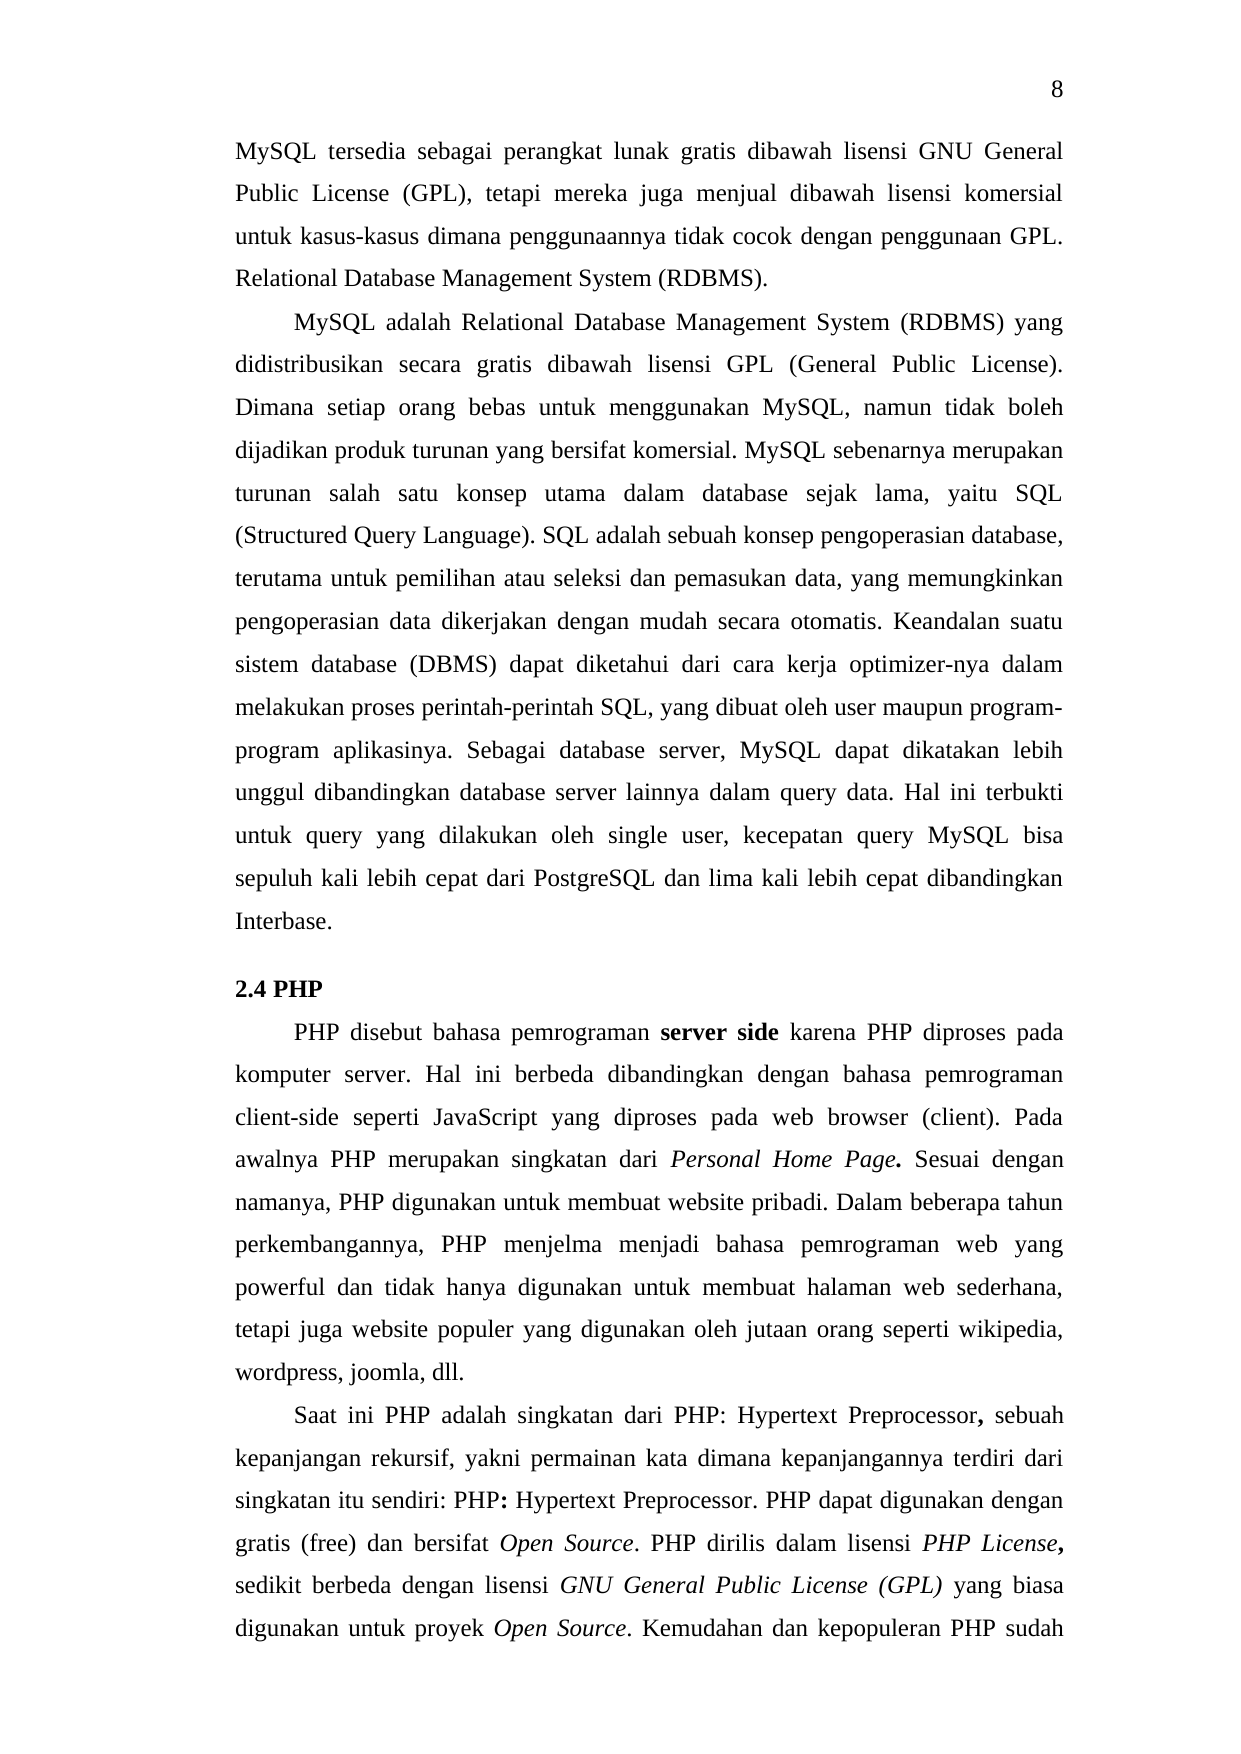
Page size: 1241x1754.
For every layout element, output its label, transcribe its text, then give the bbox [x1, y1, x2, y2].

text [235, 136, 1064, 292]
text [235, 1400, 1064, 1641]
text MySQL adalah Relational Database Management System (RDBMS) yang didistribusikan secara gratis dibawah lisensi GPL (General Public License). Dimana setiap orang bebas untuk menggunakan MySQL, namun tidak boleh dijadikan produk turunan yang bersifat komersial. MySQL sebenarnya merupakan turunan salah satu konsep utama dalam database sejak lama, yaitu SQL (Structured Query Language). SQL adalah sebuah konsep pengoperasian database, terutama untuk pemilihan atau seleksi dan pemasukan data, yang memungkinkan pengoperasian data dikerjakan dengan mudah secara otomatis. Keandalan suatu sistem database (DBMS) dapat diketahui dari cara kerja optimizer-nya dalam melakukan proses perintah-perintah SQL, yang dibuat oleh user maupun program-program aplikasinya. Sebagai database server, MySQL dapat dikatakan lebih unggul dibandingkan database server lainnya dalam query data. Hal ini terbukti untuk query yang dilakukan oleh single user, kecepatan query MySQL bisa sepuluh kali lebih cepat dari PostgreSQL dan lima kali lebih cepat dibandingkan Interbase. [235, 307, 1064, 935]
text PHP disebut bahasa pemrograman server side karena PHP diproses pada komputer server. Hal ini berbeda dibandingkan dengan bahasa pemrograman client-side seperti JavaScript yang diproses pada web browser (client). Pada awalnya PHP merupakan singkatan dari Personal Home Page. Sesuai dengan namanya, PHP digunakan untuk membuat website pribadi. Dalam beberapa tahun perkembangannya, PHP menjelma menjadi bahasa pemrograman web yang powerful dan tidak hanya digunakan untuk membuat halaman web sederhana, tetapi juga website populer yang digunakan oleh jutaan orang seperti wikipedia, wordpress, joomla, dll. [235, 1017, 1064, 1386]
subtitle 2.4 PHP [235, 974, 1063, 1003]
